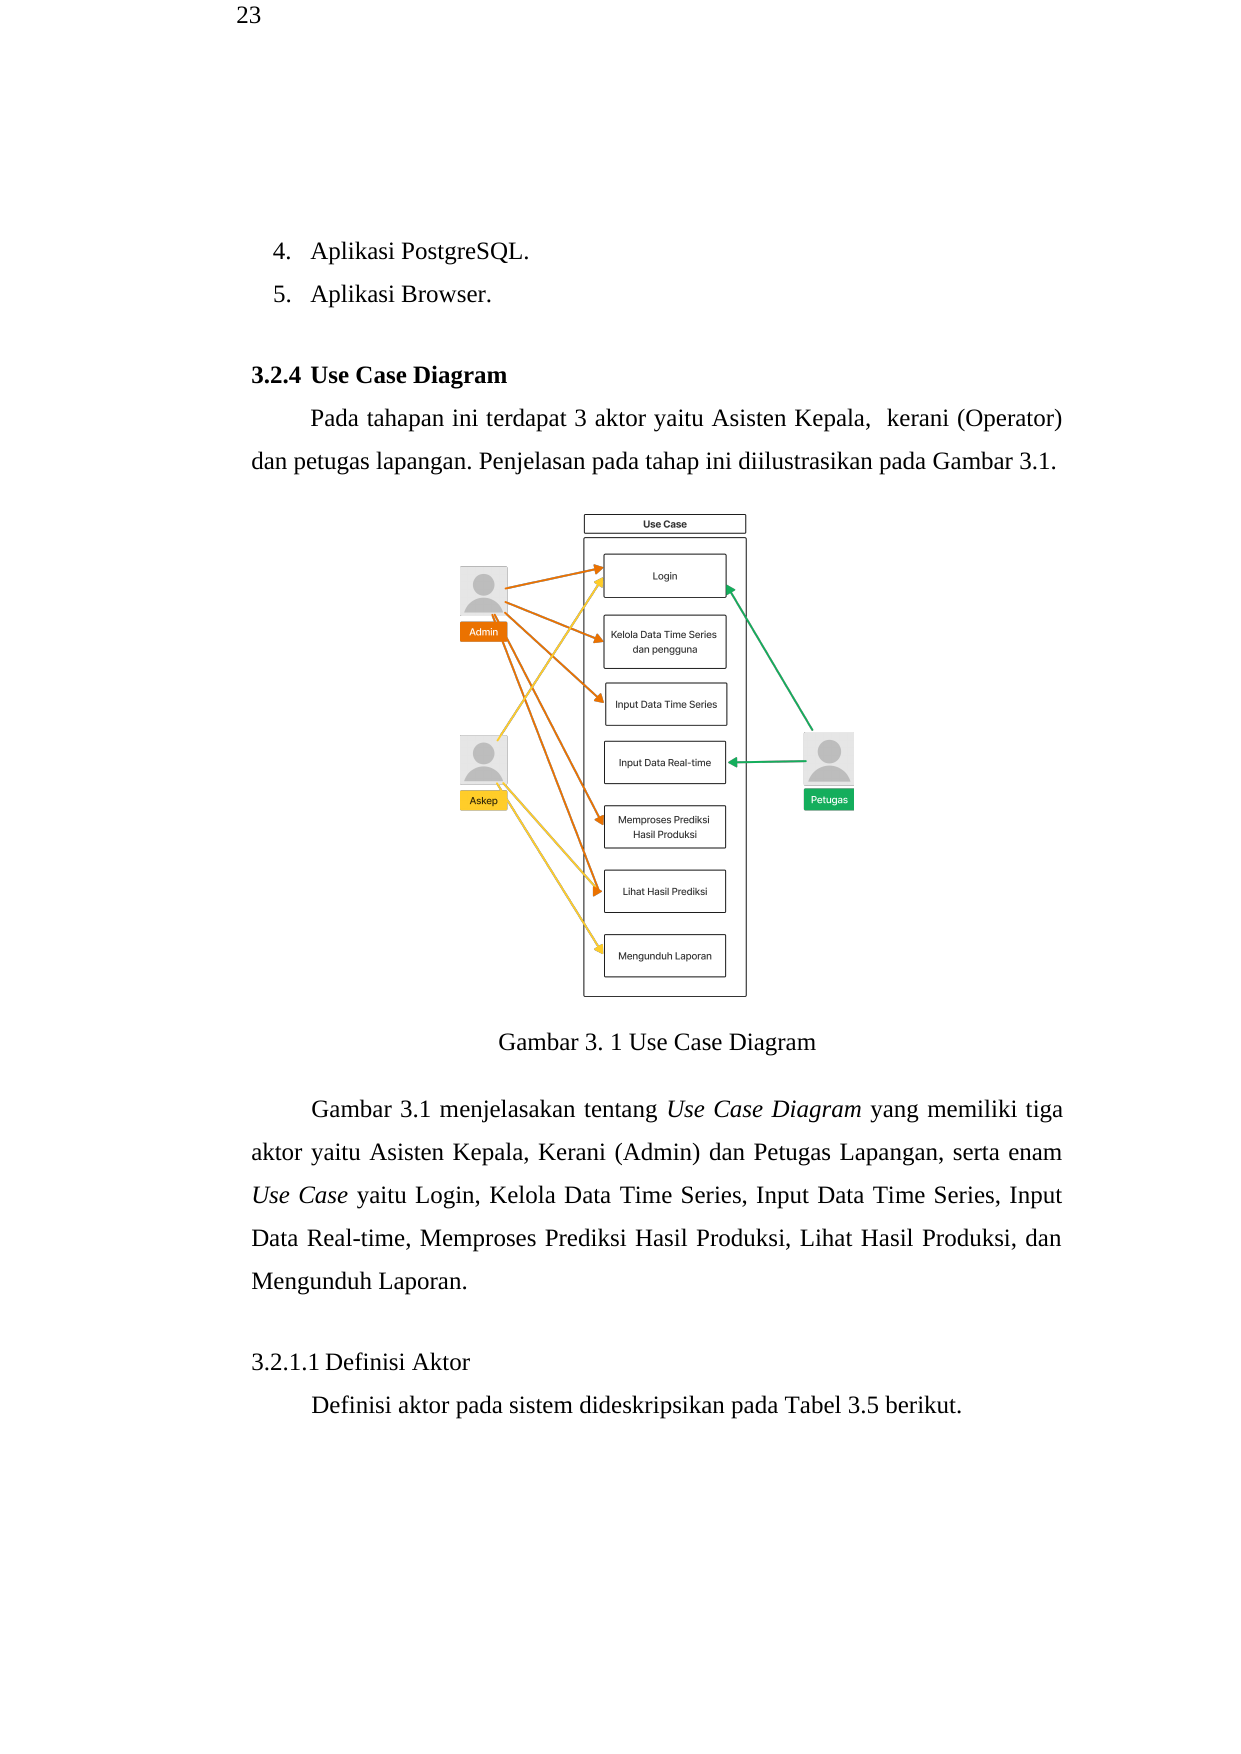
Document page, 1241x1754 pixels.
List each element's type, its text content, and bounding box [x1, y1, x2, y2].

list Aplikasi PostgreSQL. [273, 236, 1063, 265]
list Use Case Diagram [251, 360, 1063, 389]
list Aplikasi Browser. [273, 279, 1063, 308]
list Definisi Aktor [251, 1347, 1063, 1376]
list Pada tahapan ini terdapat 3 aktor yaitu Asisten Kepala, kerani (Operator) dan petugas lapangan. Penjelasan pada tahap ini diilustrasikan pada Gambar 3.1. [251, 403, 1063, 475]
text Gambar 3.1 menjelasakan tentang Use Case Diagram yang memiliki tiga aktor yaitu Asisten Kepala, Kerani (Admin) dan Petugas Lapangan, serta enam Use Case yaitu Login, Kelola Data Time Series, Input Data Time Series, Input Data Real-time, Memproses Prediksi Hasil Produksi, Lihat Hasil Produksi, dan Mengunduh Laporan. [251, 1094, 1063, 1295]
text Gambar 3. 1 Use Case Diagram [251, 1027, 1063, 1056]
text Definisi aktor pada sistem dideskripsikan pada Tabel 3.5 berikut. [251, 1390, 1063, 1505]
picture [460, 514, 854, 997]
